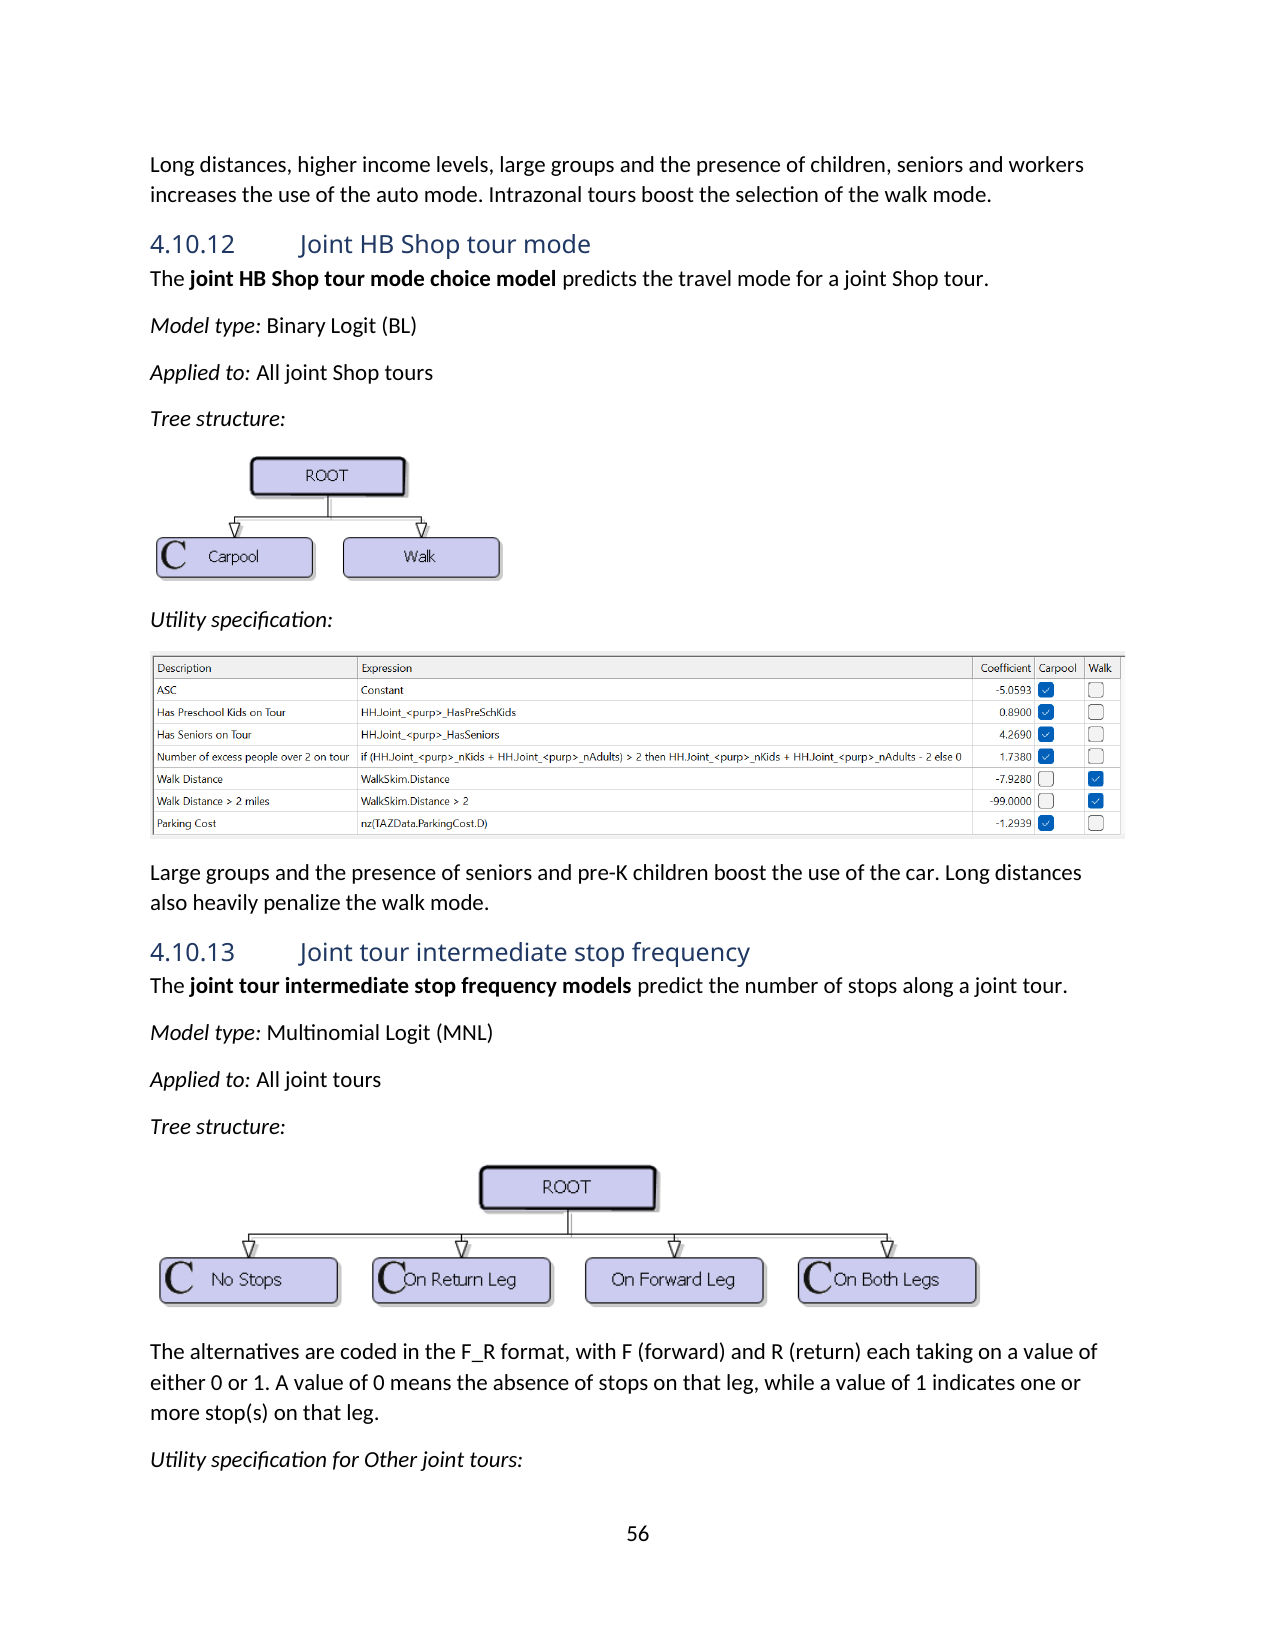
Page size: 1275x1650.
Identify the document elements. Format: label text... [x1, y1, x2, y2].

text Applied to: All joint tours [150, 1065, 1125, 1093]
text Utility specification: [150, 605, 1125, 633]
text Large groups and the presence of seniors and pre-K children boost the use of the car. Long distances also heavily penalize the walk mode. [150, 858, 1125, 916]
picture [150, 451, 508, 586]
text The joint tour intermediate stop frequency models predict the number of stops along a joint tour. [150, 972, 1125, 1000]
text Model type: Multinomial Logit (MNL) [150, 1018, 1125, 1047]
picture [150, 651, 1125, 839]
text The alternatives are coded in the F_R format, with F (forward) and R (return) each taking on a value of either 0 or 1. A value of 0 means the absence of stops on that leg, while a value of 1 indicates one or more stop(s) on that leg. [150, 1337, 1125, 1426]
text Applied to: All joint Shop tours [150, 358, 1125, 386]
text The joint HB Shop tour mode choice model predicts the travel mode for a joint Shop tour. [150, 264, 1125, 292]
picture [150, 1159, 986, 1319]
text Tree structure: [150, 404, 1125, 432]
text Tree structure: [150, 1112, 1125, 1140]
subtitle Joint tour intermediate stop frequency [150, 935, 1125, 969]
text Long distances, higher income levels, large groups and the presence of children, seniors and workers increases the use of the auto mode. Intrazonal tours boost the selection of the walk mode. [150, 150, 1125, 208]
text Model type: Binary Logit (BL) [150, 311, 1125, 339]
subtitle Joint HB Shop tour mode [150, 227, 1125, 261]
text Utility specification for Other joint tours: [150, 1445, 1125, 1473]
